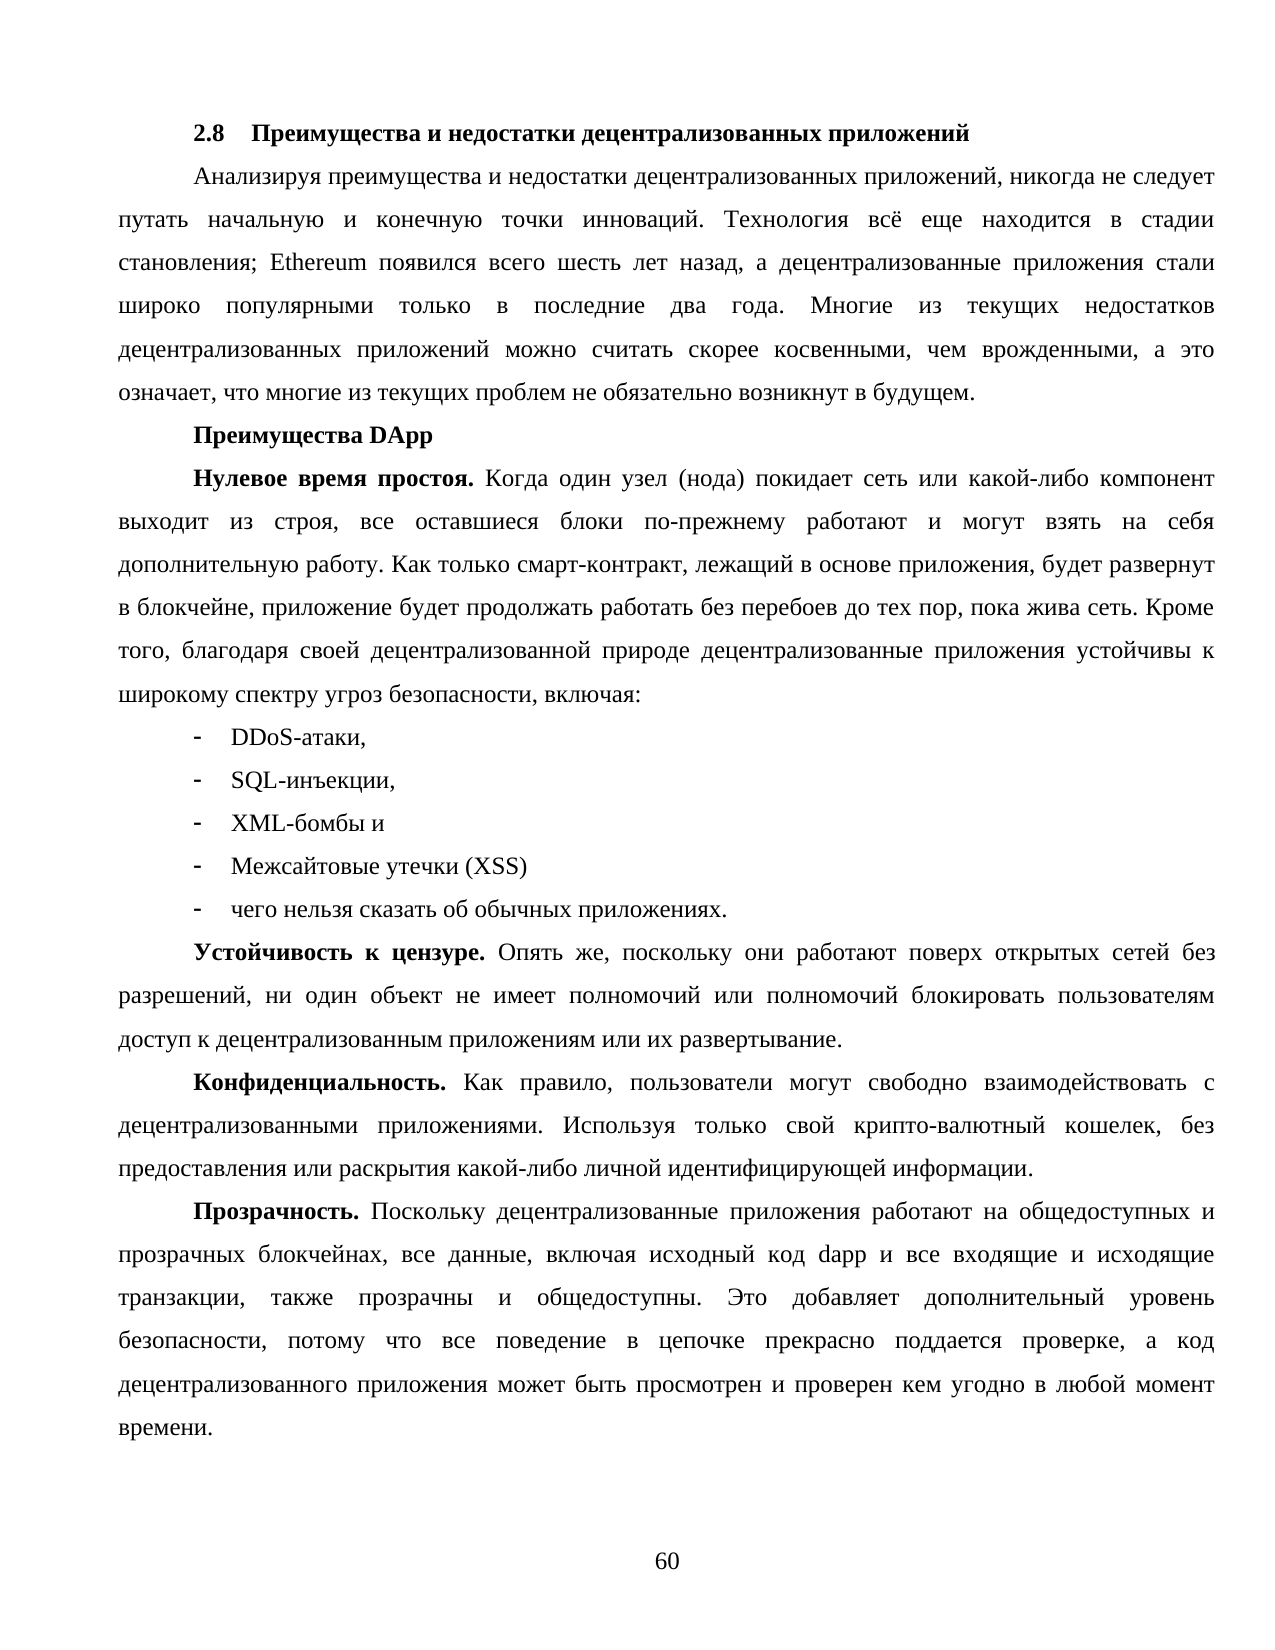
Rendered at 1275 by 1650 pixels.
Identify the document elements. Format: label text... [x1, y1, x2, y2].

text Конфиденциальность. Как правило, пользователи могут свободно взаимодействовать с децентрализованными приложениями. Используя только свой крипто-валютный кошелек, без предоставления или раскрытия какой-либо личной идентифицирующей информации. [118, 1067, 1216, 1182]
text Нулевое время простоя. Когда один узел (нода) покидает сеть или какой-либо компонент выходит из строя, все оставшиеся блоки по-прежнему работают и могут взять на себя дополнительную работу. Как только смарт-контракт, лежащий в основе приложения, будет развернут в блокчейне, приложение будет продолжать работать без перебоев до тех пор, пока жива сеть. Кроме того, благодаря своей децентрализованной природе децентрализованные приложения устойчивы к широкому спектру угроз безопасности, включая: [118, 463, 1216, 707]
text Прозрачность. Поскольку децентрализованные приложения работают на общедоступных и прозрачных блокчейнах, все данные, включая исходный код dapp и все входящие и исходящие транзакции, также прозрачны и общедоступны. Это добавляет дополнительный уровень безопасности, потому что все поведение в цепочке прекрасно поддается проверке, а код децентрализованного приложения может быть просмотрен и проверен кем угодно в любой момент времени. [118, 1196, 1216, 1441]
list Межсайтовые утечки (XSS) [193, 851, 1216, 880]
list DDoS-атаки, [193, 722, 1216, 751]
list SQL-инъекции, [193, 765, 1216, 794]
text Устойчивость к цензуре. Опять же, поскольку они работают поверх открытых сетей без разрешений, ни один объект не имеет полномочий или полномочий блокировать пользователям доступ к децентрализованным приложениям или их развертывание. [118, 937, 1216, 1052]
subtitle Преимущества и недостатки децентрализованных приложений [193, 118, 1216, 147]
list XML-бомбы и [193, 808, 1216, 837]
list чего нельзя сказать об обычных приложениях. [193, 894, 1216, 923]
text Преимущества DApp [118, 420, 1216, 449]
text Анализируя преимущества и недостатки децентрализованных приложений, никогда не следует путать начальную и конечную точки инноваций. Технология всё еще находится в стадии становления; Ethereum появился всего шесть лет назад, а децентрализованные приложения стали широко популярными только в последние два года. Многие из текущих недостатков децентрализованных приложений можно считать скорее косвенными, чем врожденными, а это означает, что многие из текущих проблем не обязательно возникнут в будущем. [118, 161, 1216, 406]
